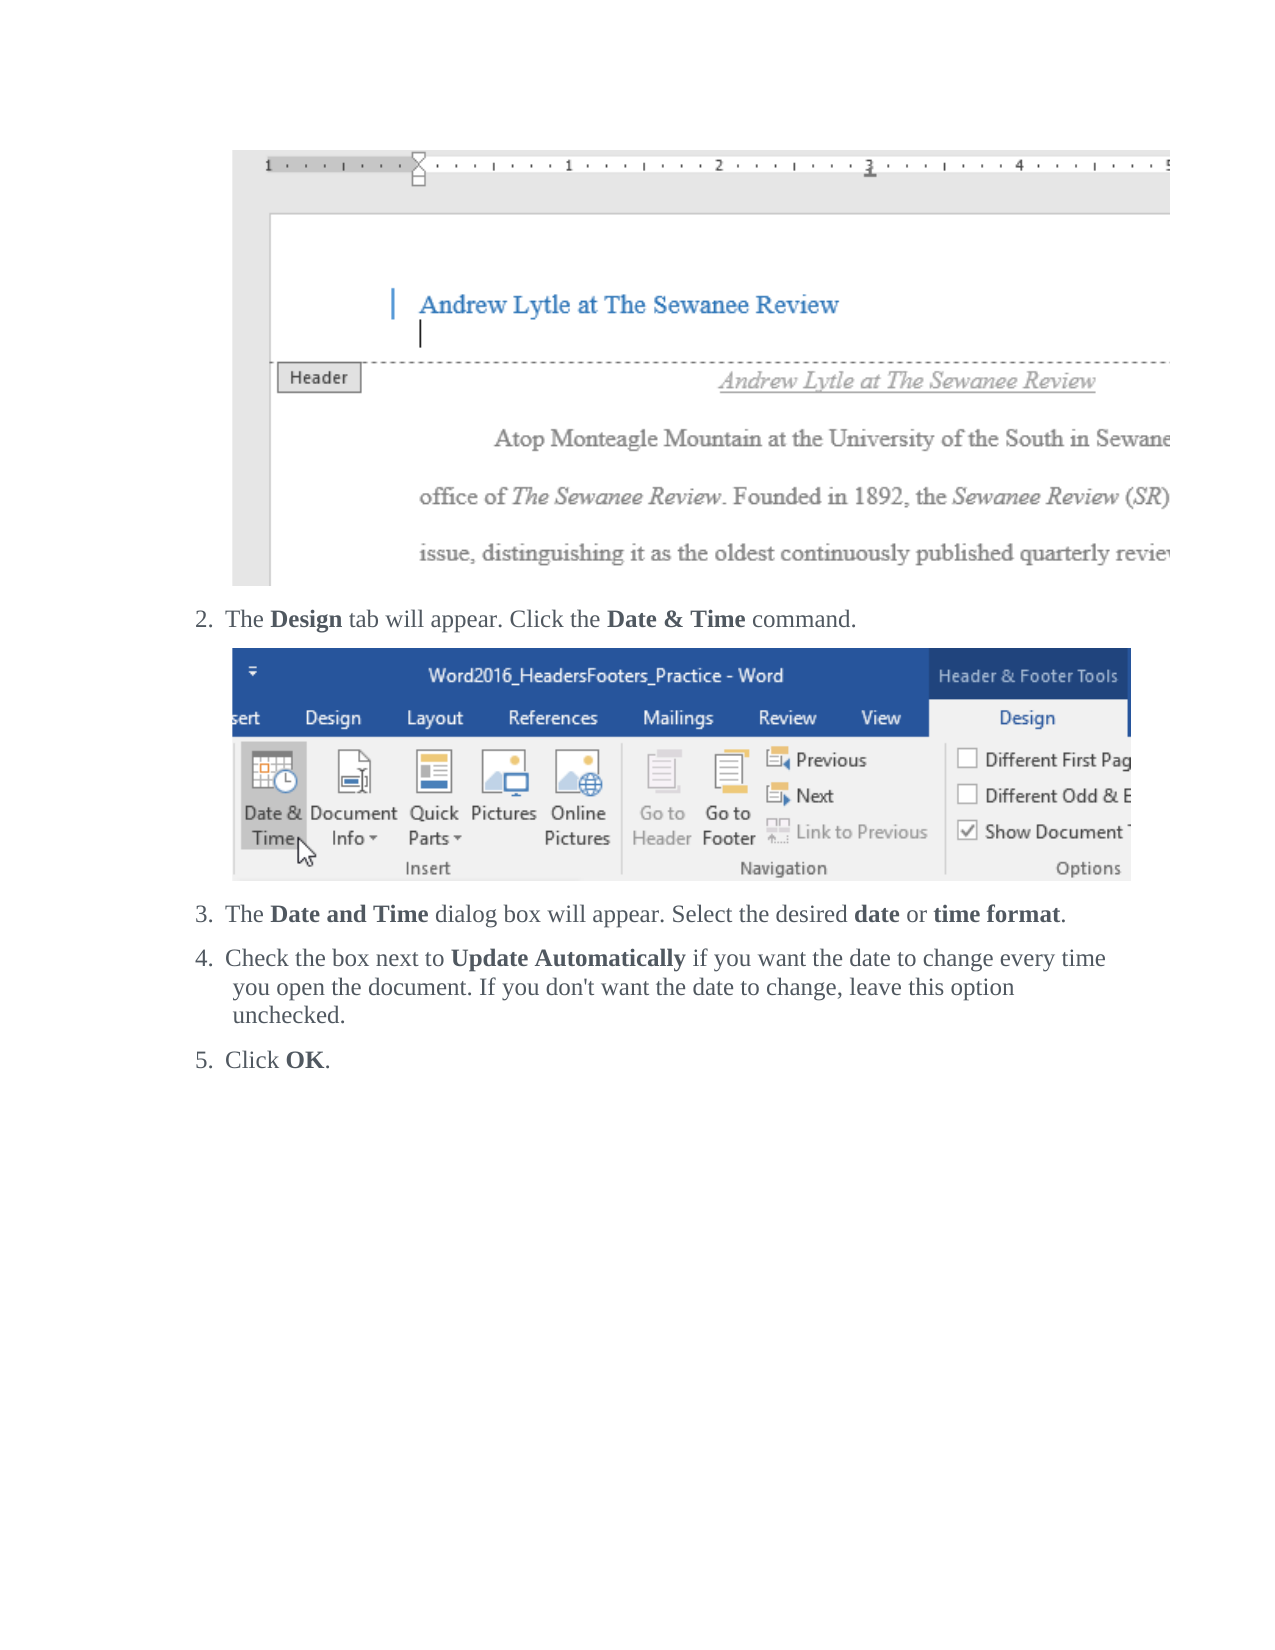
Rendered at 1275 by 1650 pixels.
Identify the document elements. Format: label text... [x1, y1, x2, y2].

list The Design tab will appear. Click the Date & Time command. [195, 604, 1125, 632]
list Check the box next to Update Automatically if you want the date to change every time you open the document. If you don't want the date to change, leave this option unchecked. [195, 943, 1125, 1029]
picture [232, 648, 1131, 881]
list The Date and Time dialog box will appear. Select the desired date or time format. [195, 899, 1125, 927]
picture [232, 150, 1170, 586]
list Click OK. [195, 1045, 1125, 1074]
